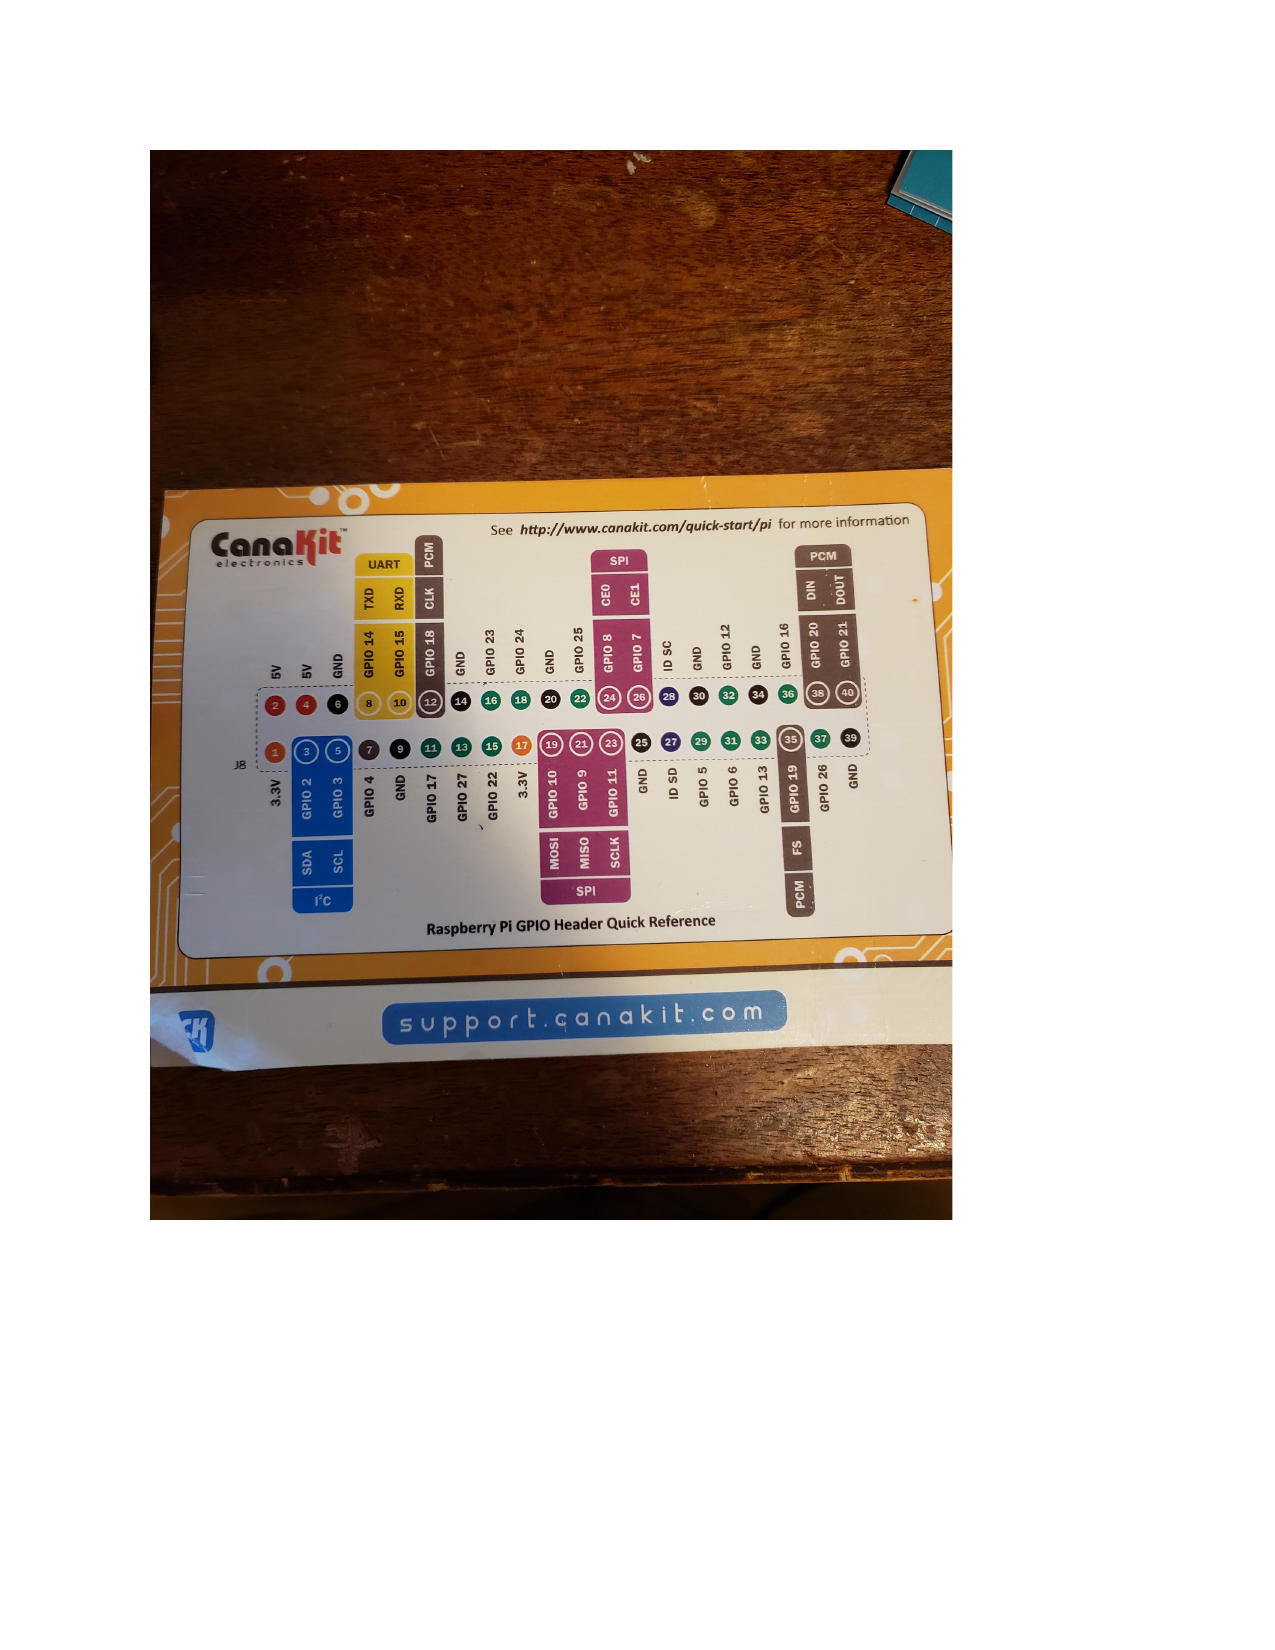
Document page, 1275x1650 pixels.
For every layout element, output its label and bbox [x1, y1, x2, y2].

picture [150, 150, 953, 1220]
